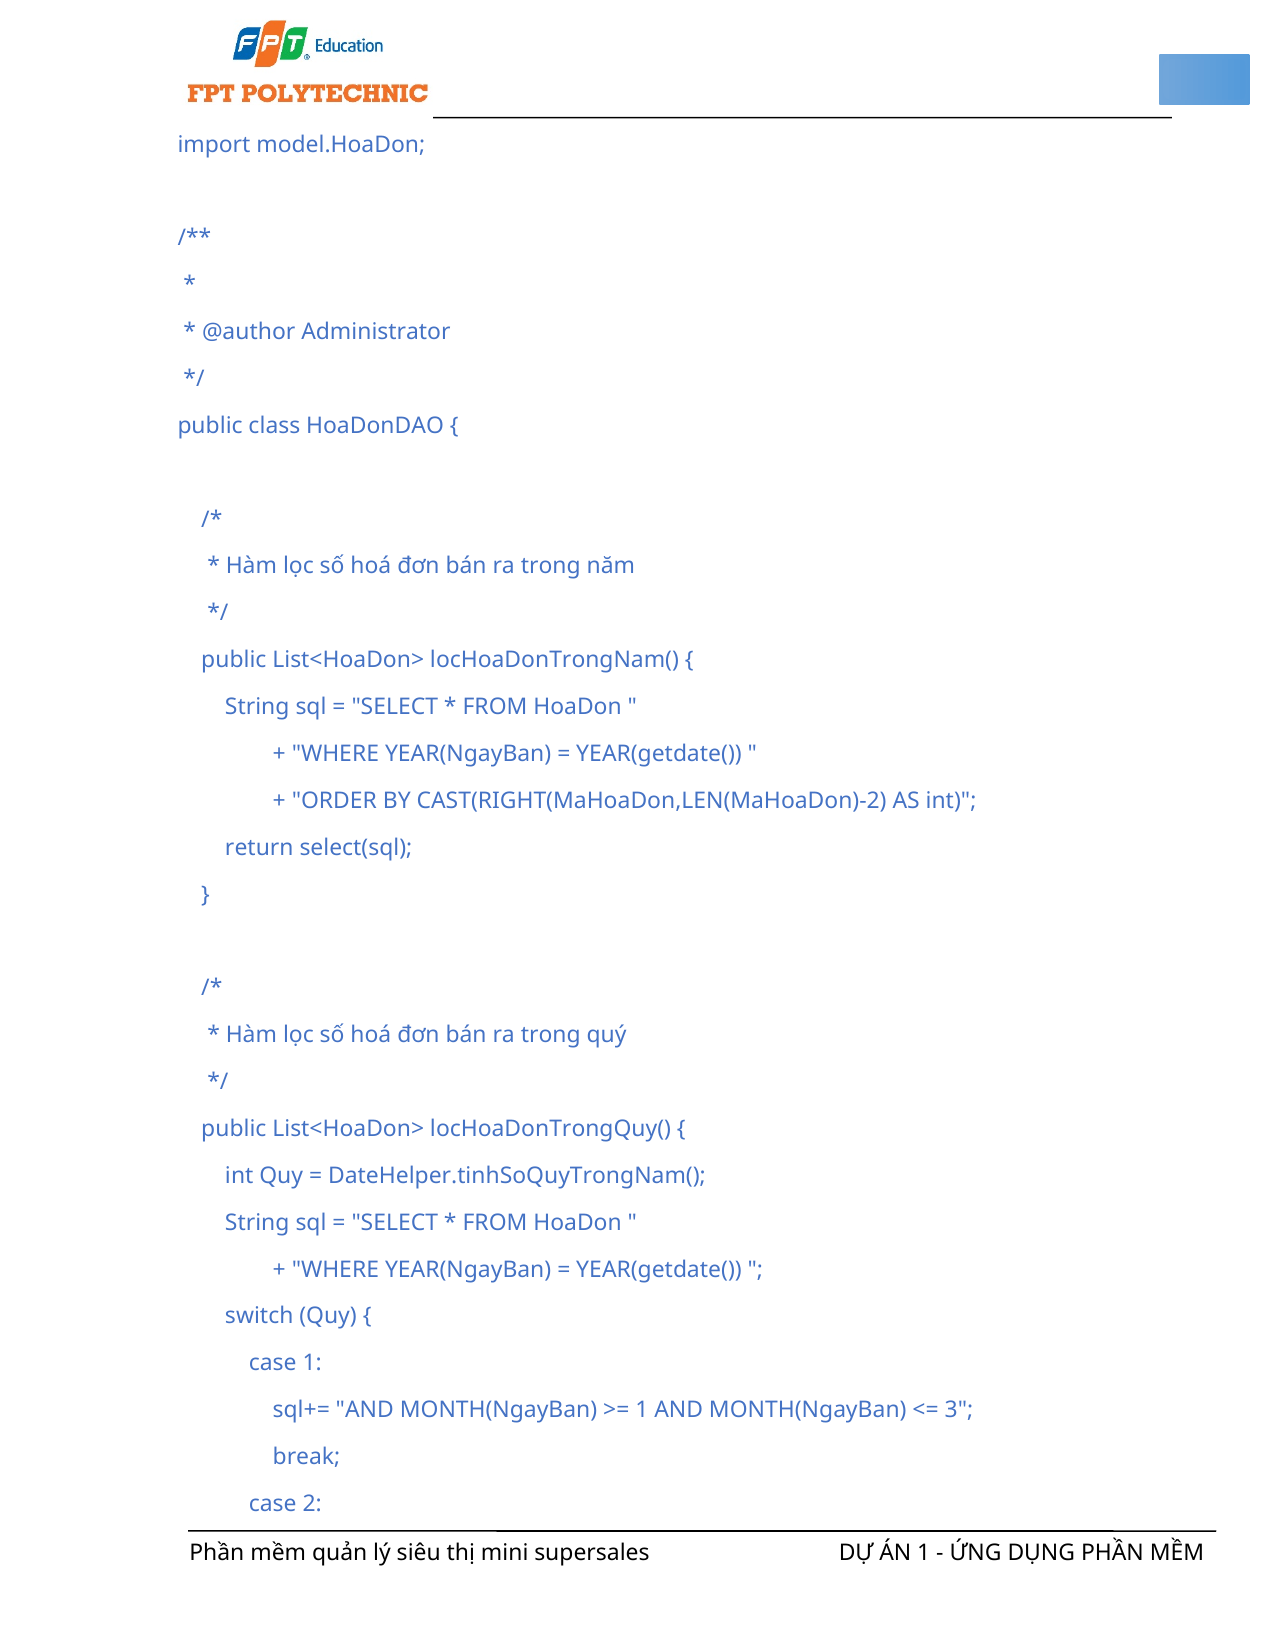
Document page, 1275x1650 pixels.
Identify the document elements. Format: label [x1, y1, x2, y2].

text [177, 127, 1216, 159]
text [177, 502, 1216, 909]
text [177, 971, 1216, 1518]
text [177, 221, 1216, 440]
picture [179, 8, 433, 118]
